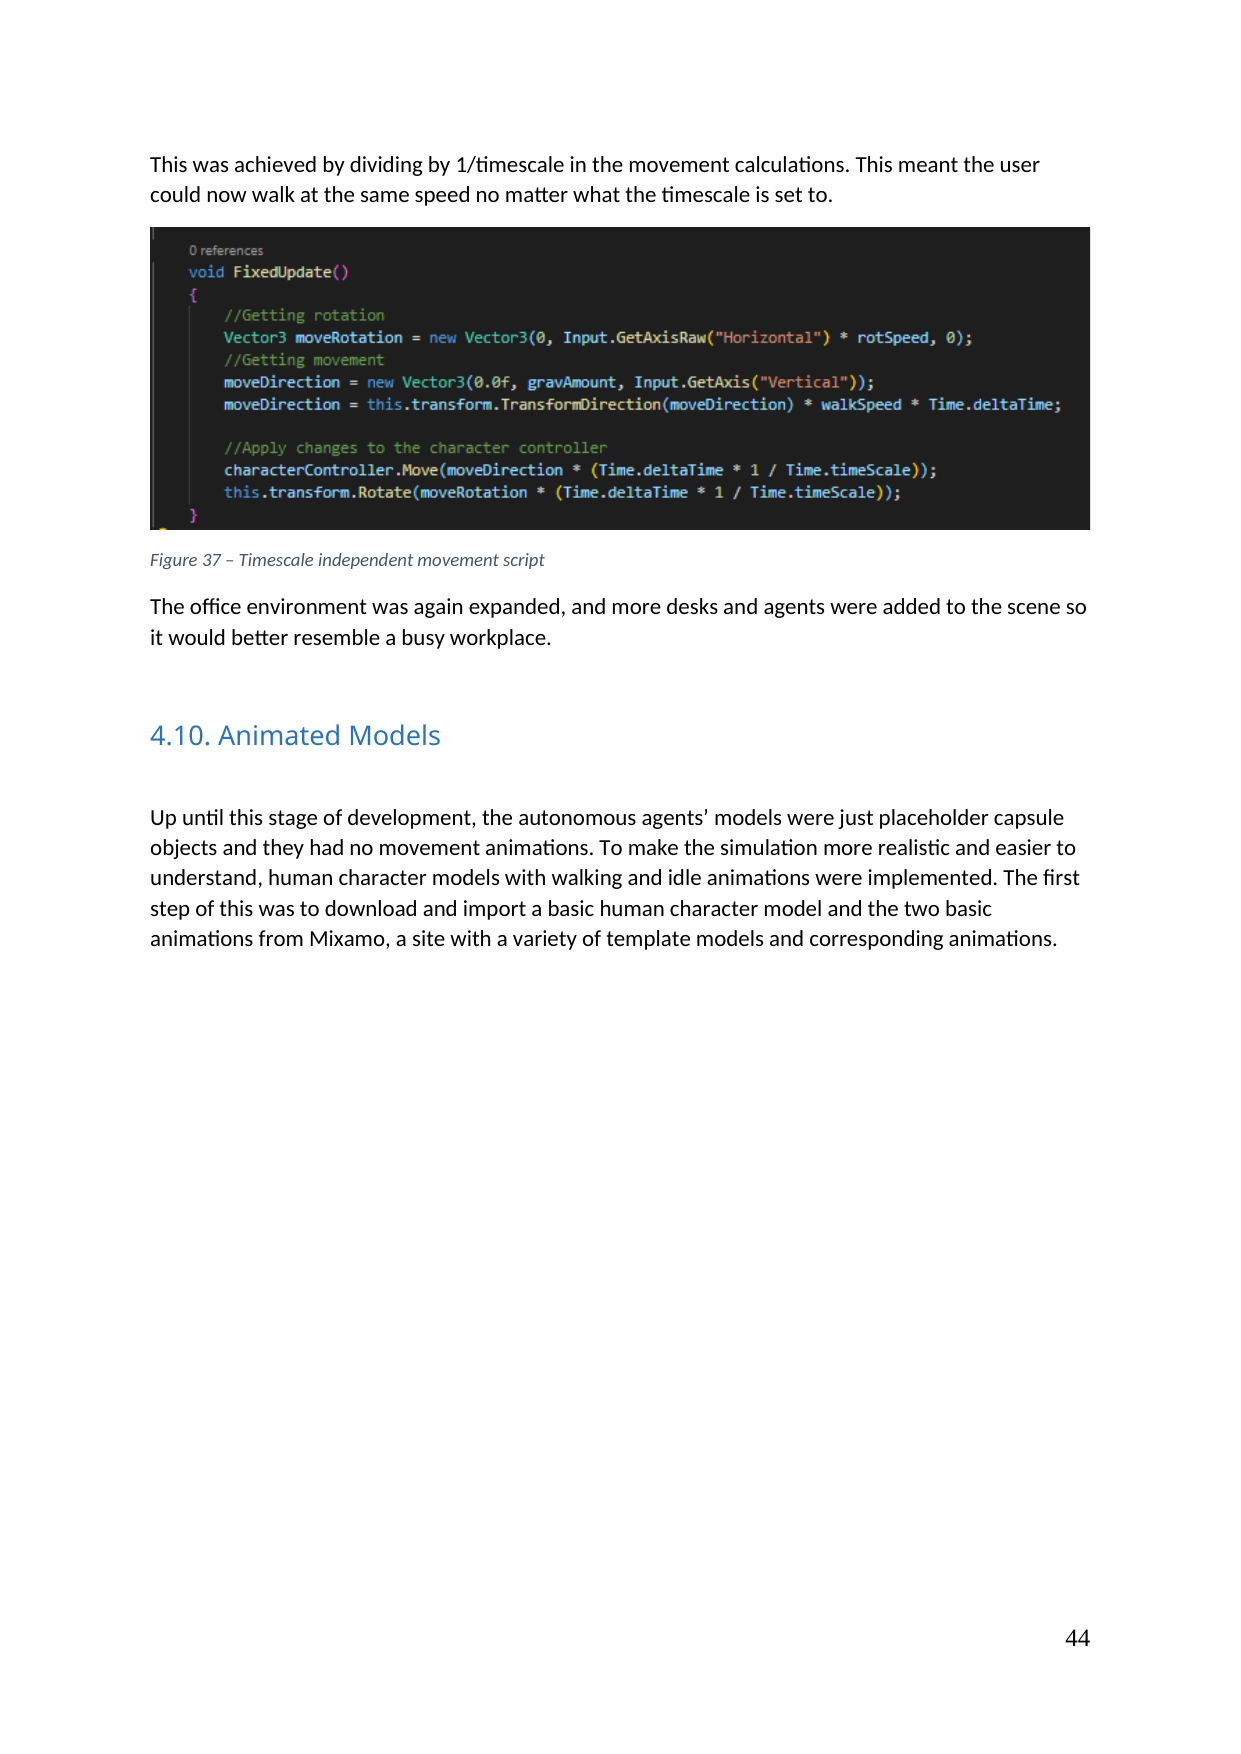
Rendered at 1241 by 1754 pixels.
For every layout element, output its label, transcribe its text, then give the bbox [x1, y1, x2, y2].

subtitle 4.10. Animated Models [150, 716, 1090, 753]
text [150, 150, 1090, 208]
picture [150, 227, 1091, 530]
text Up until this stage of development, the autonomous agents’ models were just placeholder capsule objects and they had no movement animations. To make the simulation more realistic and easier to understand, human character models with walking and idle animations were implemented. The first step of this was to download and import a basic human character model and the two basic animations from Mixamo, a site with a variety of template models and corresponding animations. [150, 803, 1090, 952]
text The office environment was again expanded, and more desks and agents were added to the scene so it would better resemble a busy workplace. [150, 592, 1090, 651]
